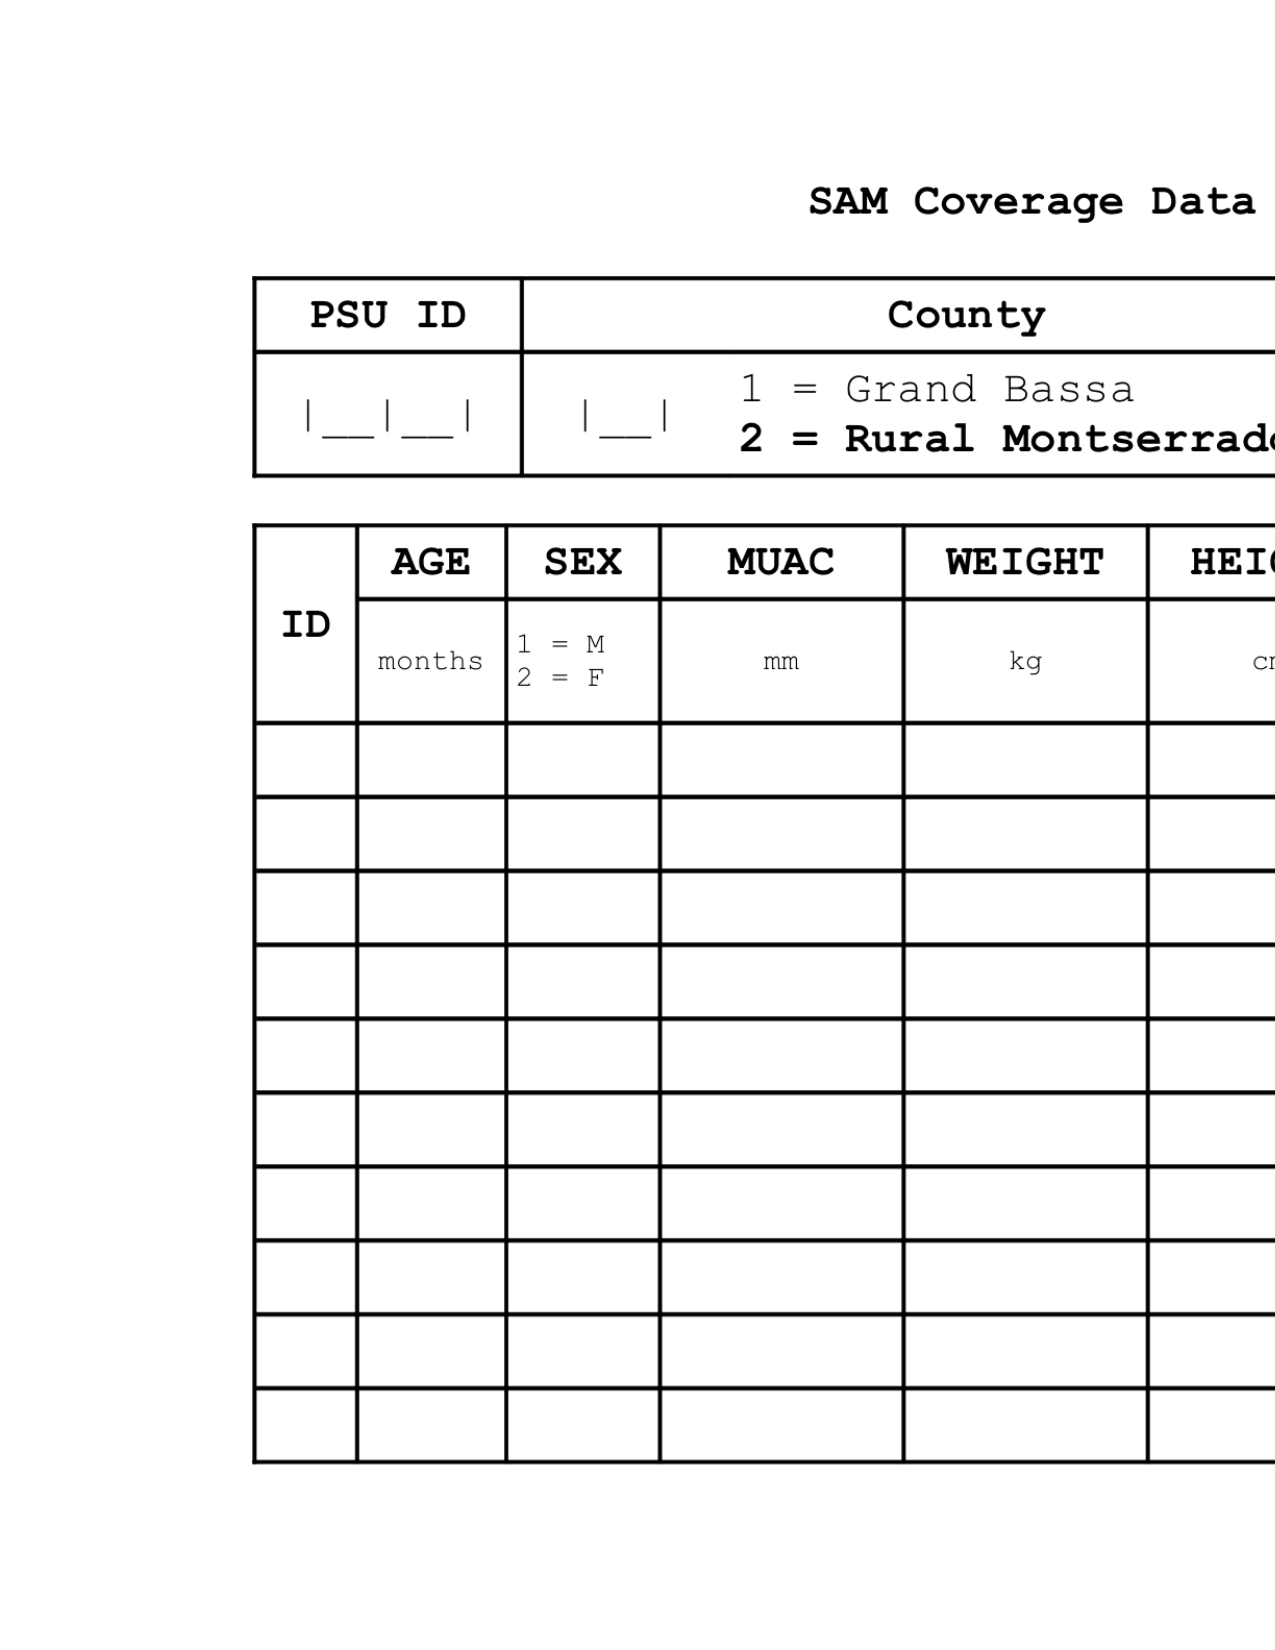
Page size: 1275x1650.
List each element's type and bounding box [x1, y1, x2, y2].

picture [150, 150, 1275, 1501]
